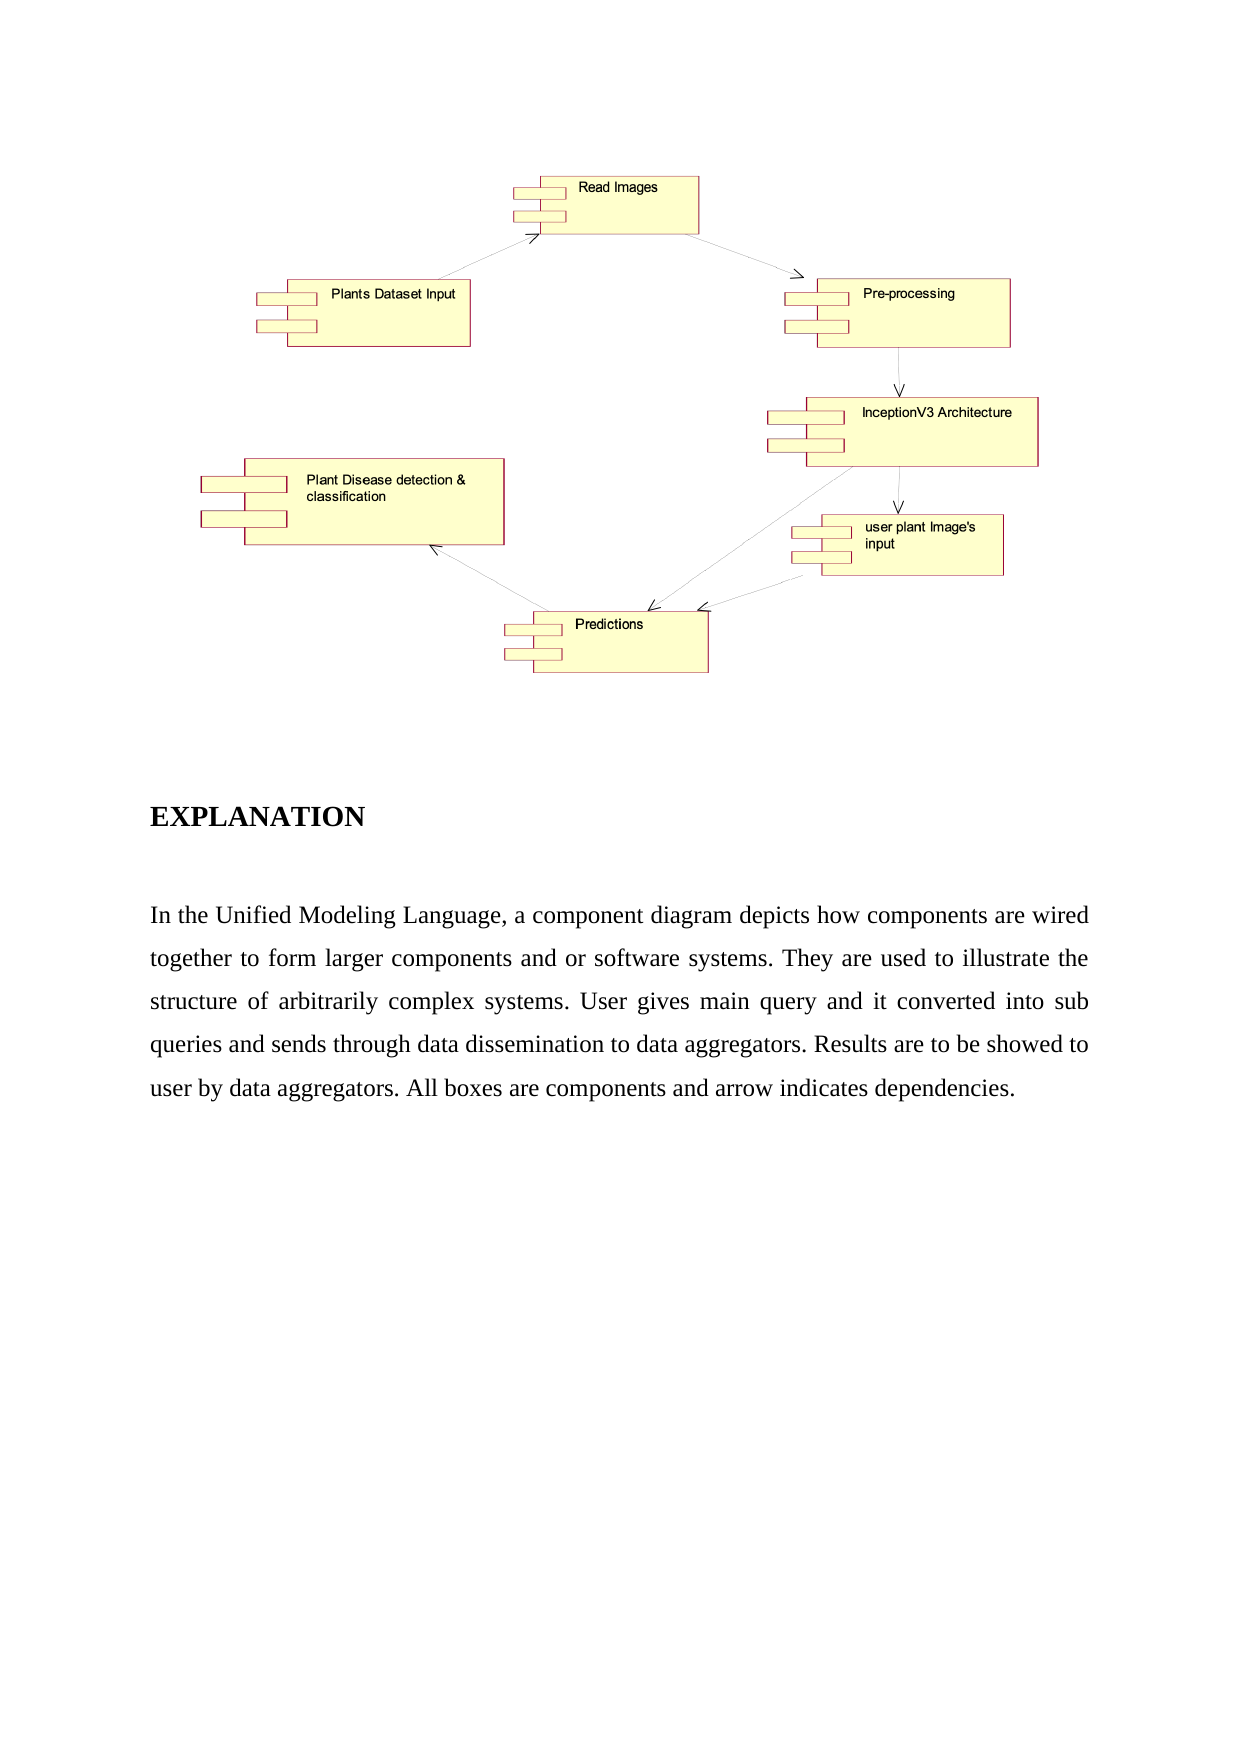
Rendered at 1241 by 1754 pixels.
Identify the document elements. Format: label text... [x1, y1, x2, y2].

picture [150, 150, 1090, 701]
text In the Unified Modeling Language, a component diagram depicts how components are wired together to form larger components and or software systems. They are used to illustrate the structure of arbitrarily complex systems. User gives main query and it converted into sub queries and sends through data dissemination to data aggregators. Results are to be showed to user by data aggregators. All boxes are components and arrow indicates dependencies. [150, 900, 1090, 1101]
text EXPLANATION [150, 799, 1090, 833]
